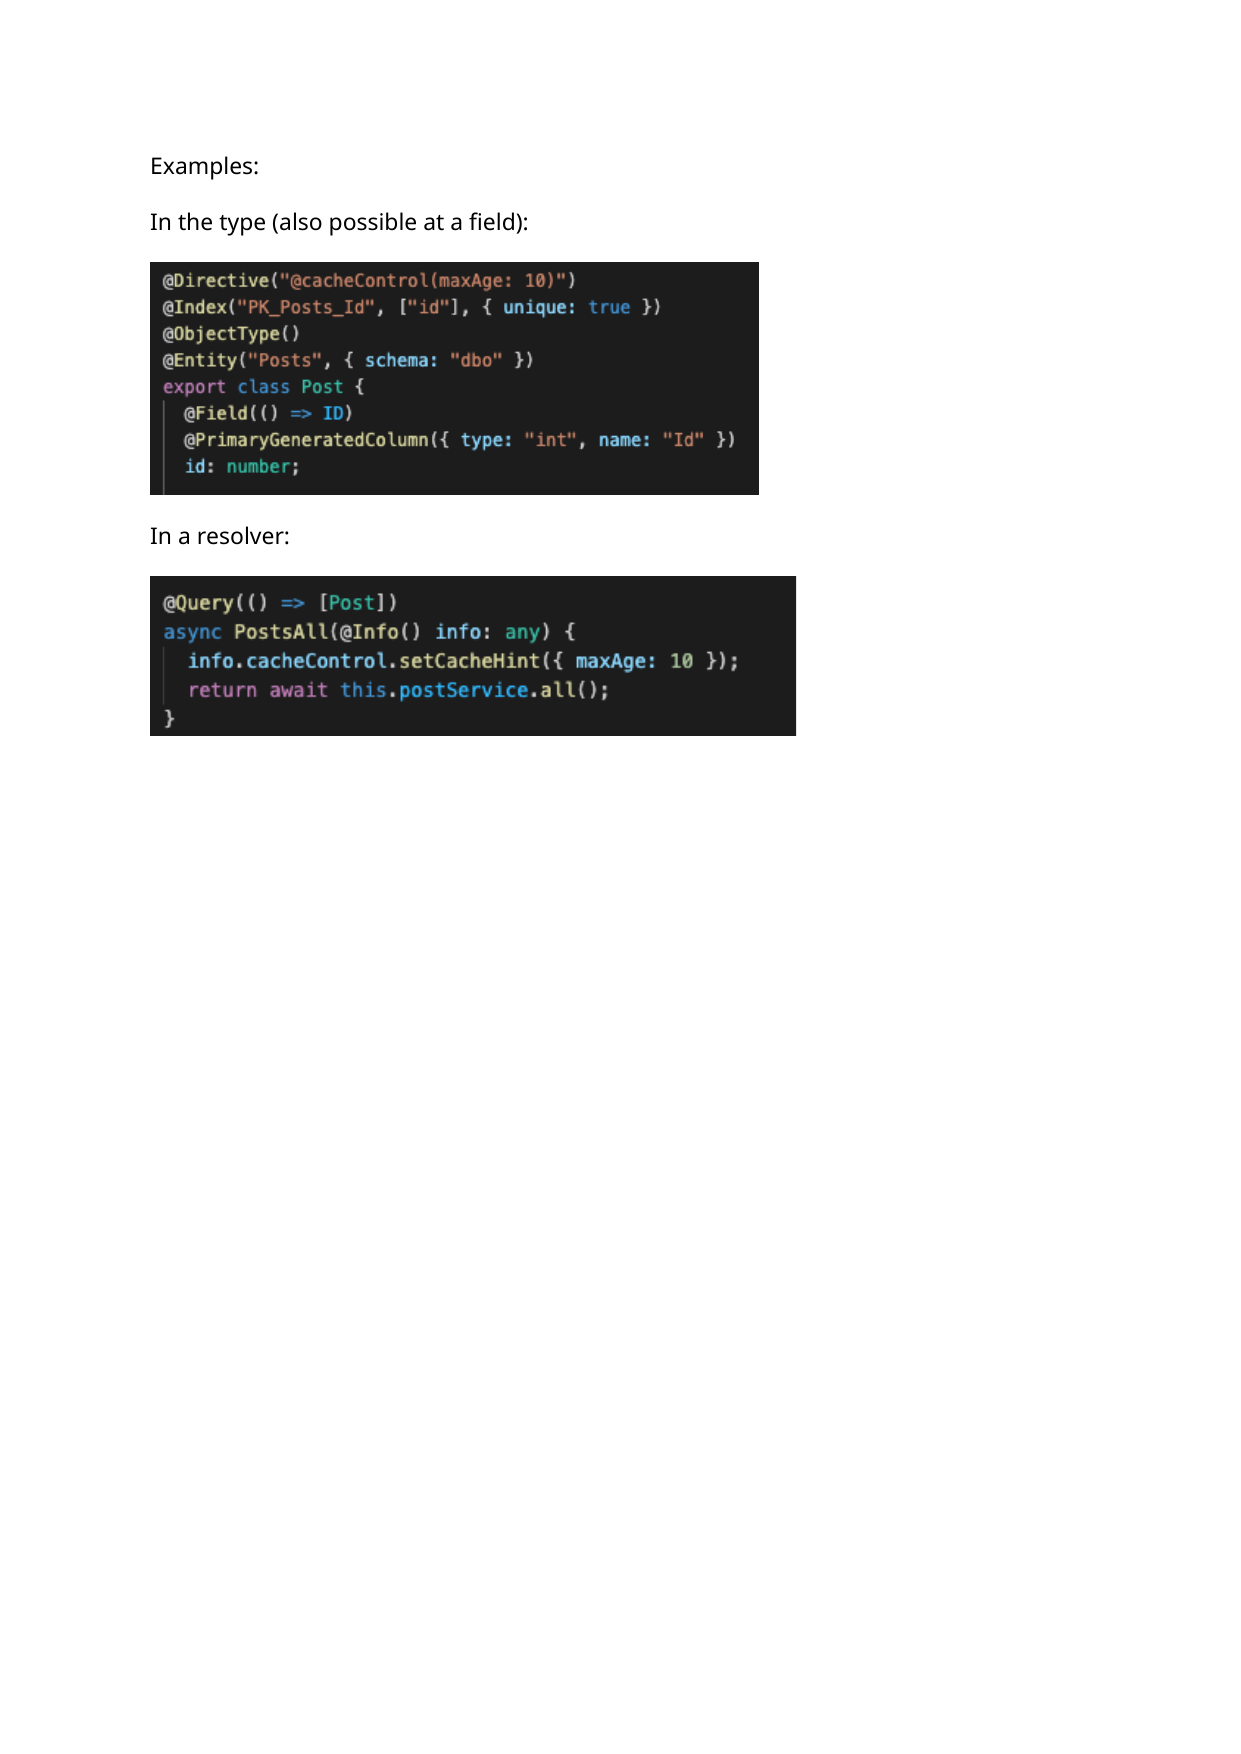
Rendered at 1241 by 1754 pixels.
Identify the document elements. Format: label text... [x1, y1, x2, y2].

text In a resolver: [150, 520, 1090, 551]
picture [150, 262, 759, 495]
text In the type (also possible at a field): [150, 206, 1090, 237]
text Examples: [150, 150, 1090, 181]
picture [150, 576, 797, 736]
